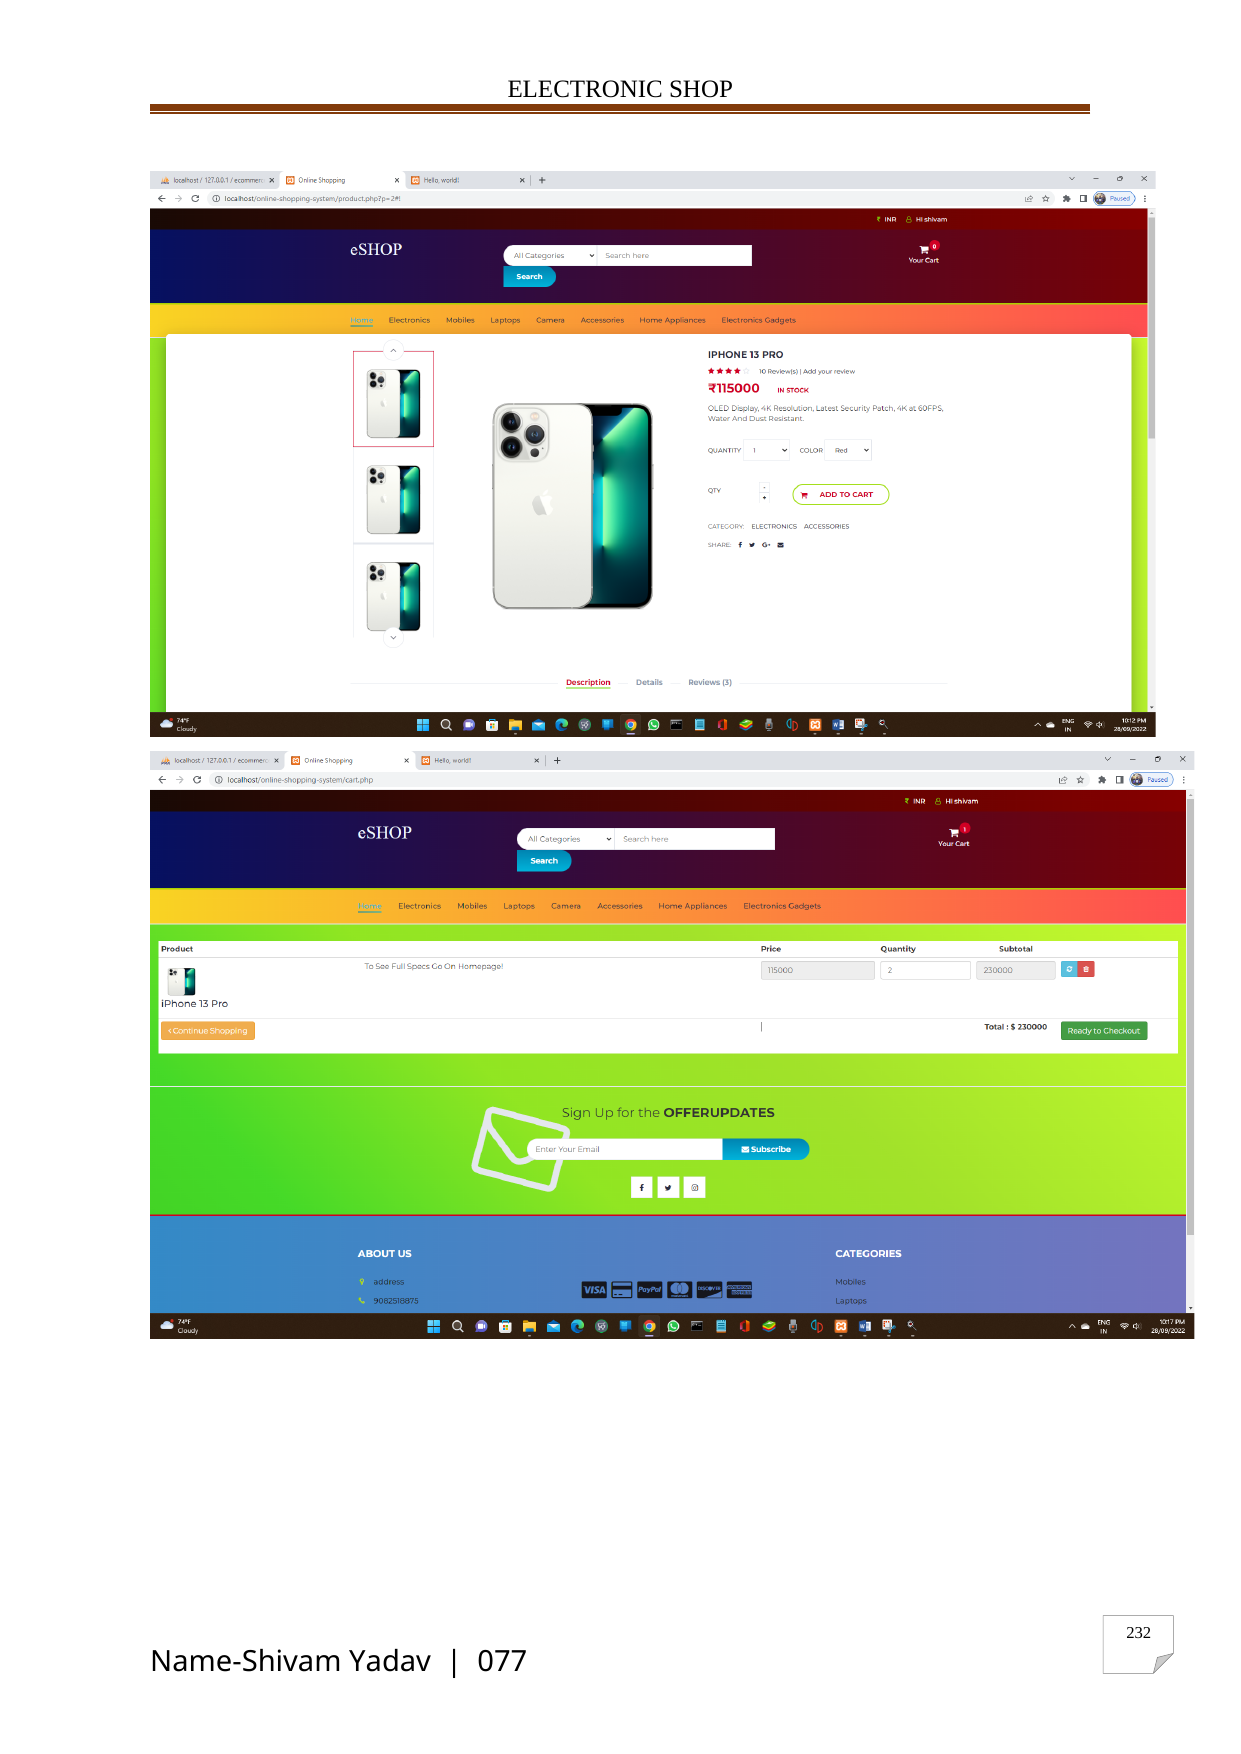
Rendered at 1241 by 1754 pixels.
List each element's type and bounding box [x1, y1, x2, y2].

picture [150, 171, 1156, 737]
picture [150, 751, 1195, 1339]
